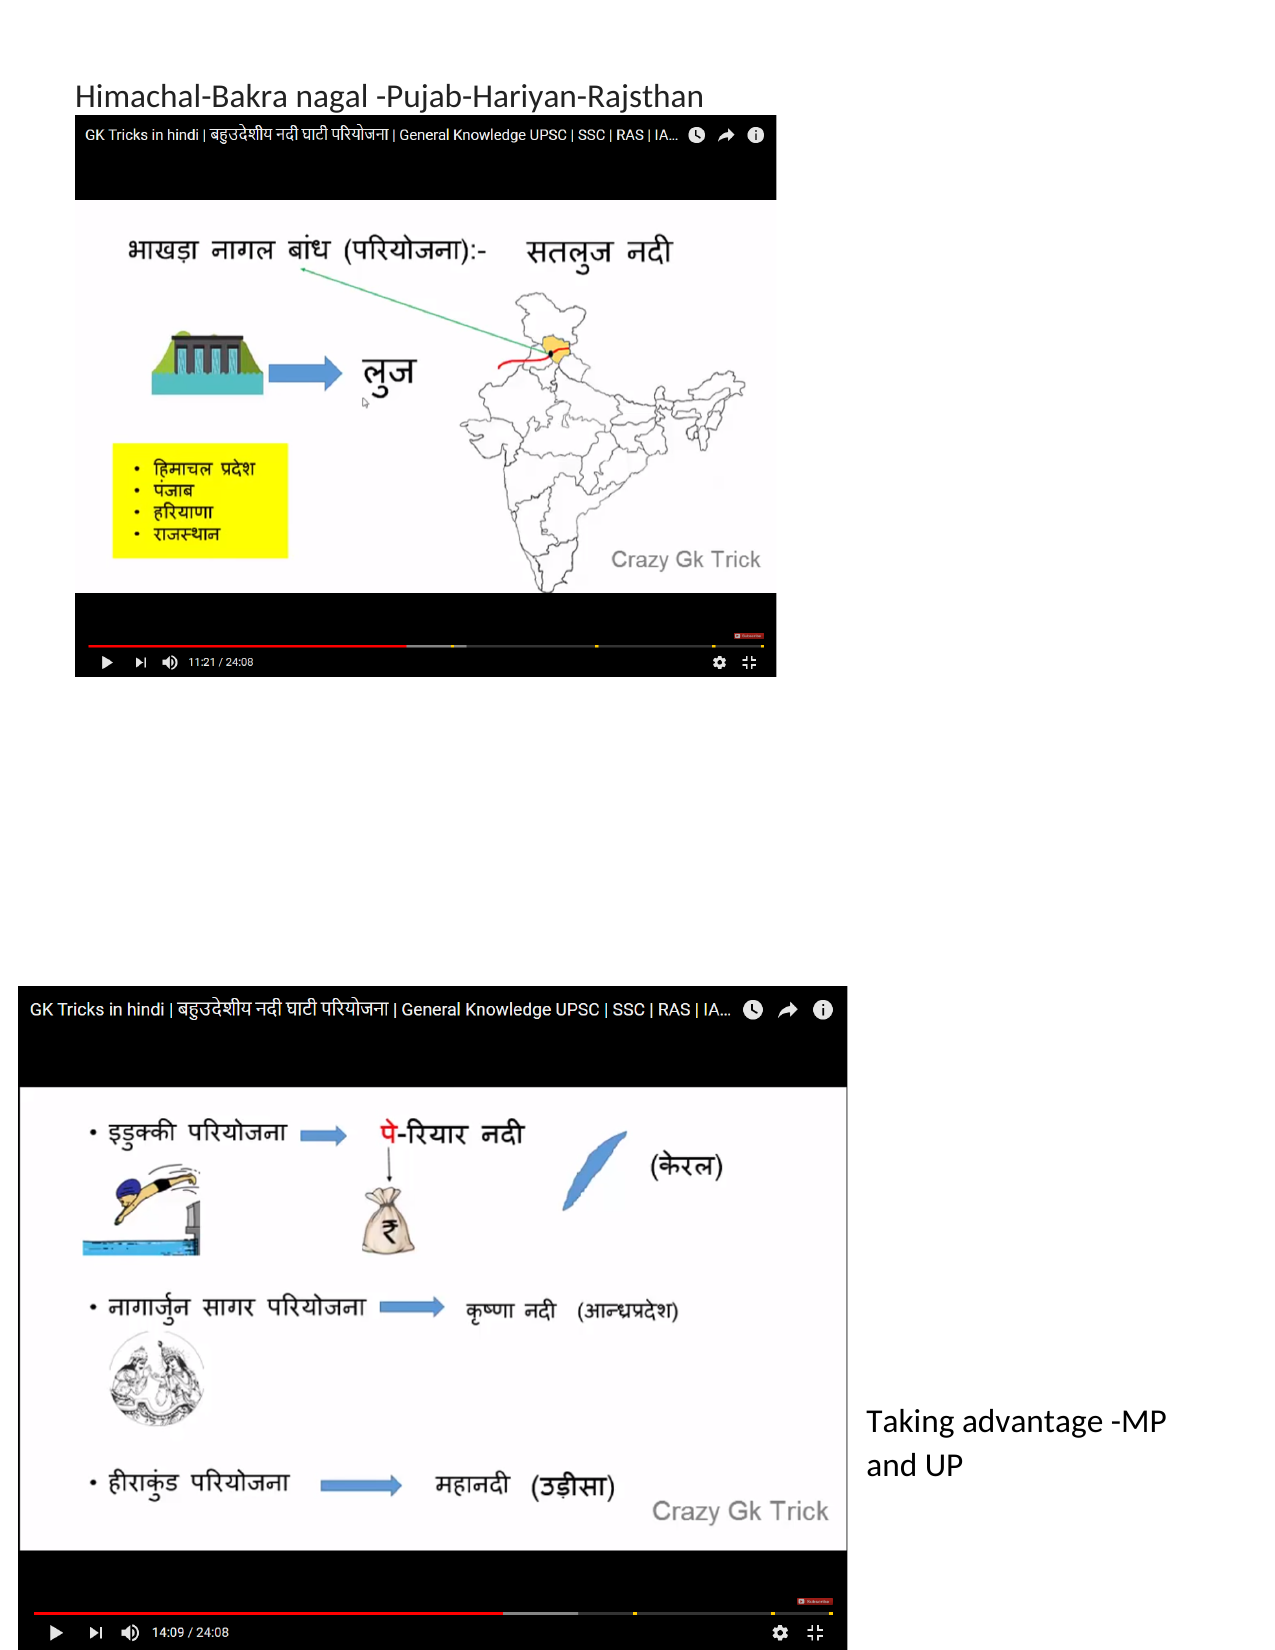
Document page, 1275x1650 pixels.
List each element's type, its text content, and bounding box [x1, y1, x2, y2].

text Himachal-Bakra nagal -Pujab-Hariyan-Rajsthan [75, 75, 1200, 116]
text Taking advantage -MP and UP [848, 1400, 1200, 1485]
picture [18, 986, 848, 1650]
picture [75, 115, 777, 677]
